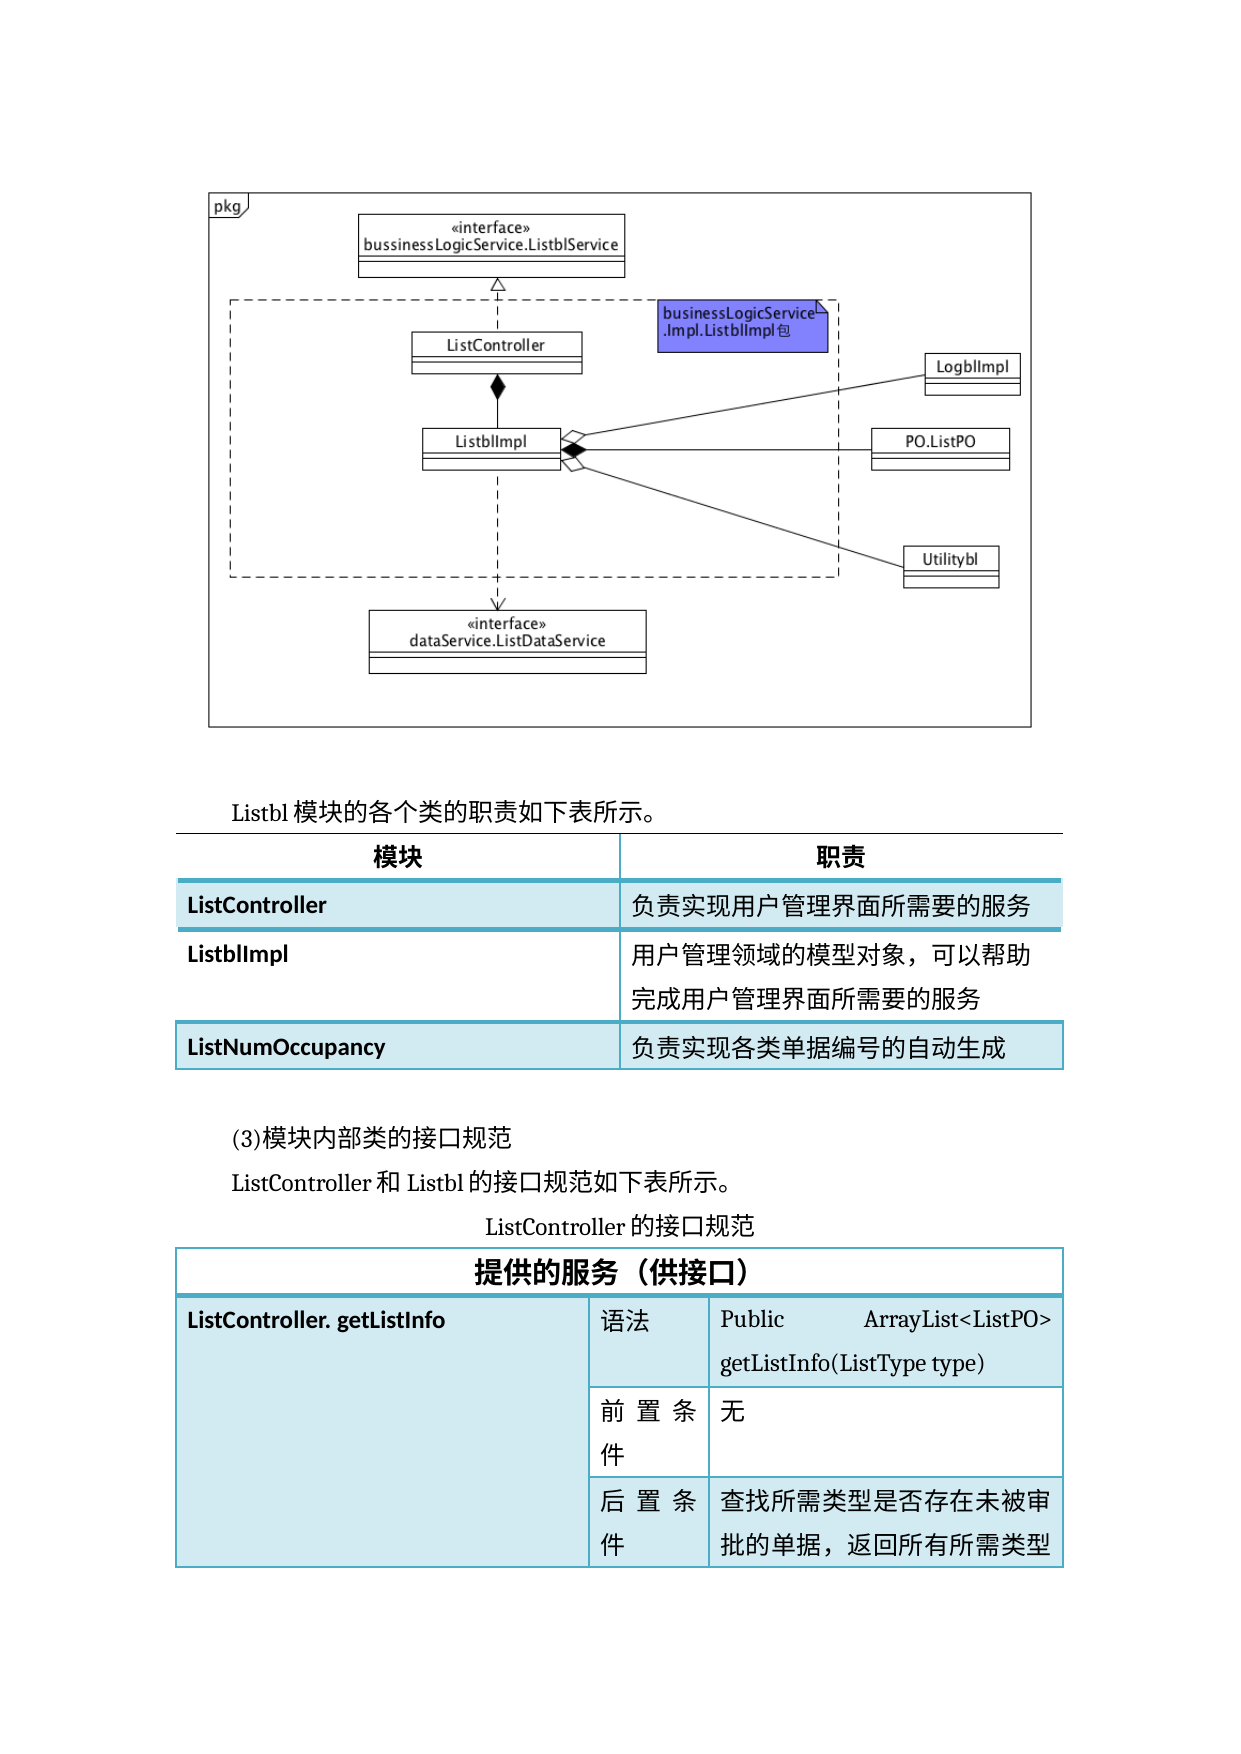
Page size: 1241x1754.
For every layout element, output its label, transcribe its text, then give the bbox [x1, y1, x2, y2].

text Listbl模块的各个类的职责如下表所示。 [187, 789, 1053, 833]
table_cell 负责实现各类单据编号的自动生成 [621, 1024, 1062, 1068]
table_cell ListController. getListInfo [177, 1298, 588, 1566]
table_cell 负责实现用户管理界面所需要的服务 [621, 878, 1063, 927]
table_cell Public ArrayList<ListPO> getListInfo(ListType type) [710, 1298, 1062, 1386]
table_cell 用户管理领域的模型对象，可以帮助完成用户管理界面所需要的服务 [621, 927, 1063, 1019]
picture [187, 172, 1053, 749]
table_cell 前置条件 [590, 1388, 708, 1476]
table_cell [710, 1478, 1062, 1566]
table_header 职责 [621, 834, 1063, 878]
text (3)模块内部类的接口规范 [187, 1114, 1053, 1158]
table_header 提供的服务（供接口） [177, 1249, 1062, 1293]
text ListController和Listbl的接口规范如下表所示。 [187, 1158, 1053, 1203]
table_cell ListController [176, 878, 619, 927]
table_cell 语法 [590, 1298, 708, 1386]
table_cell ListNumOccupancy [177, 1024, 619, 1068]
table_cell 无 [710, 1388, 1062, 1476]
table_cell 后置条件 [590, 1478, 708, 1566]
table_header 模块 [176, 834, 619, 878]
table_cell ListblImpl [176, 927, 619, 1019]
text ListController的接口规范 [187, 1203, 1053, 1247]
